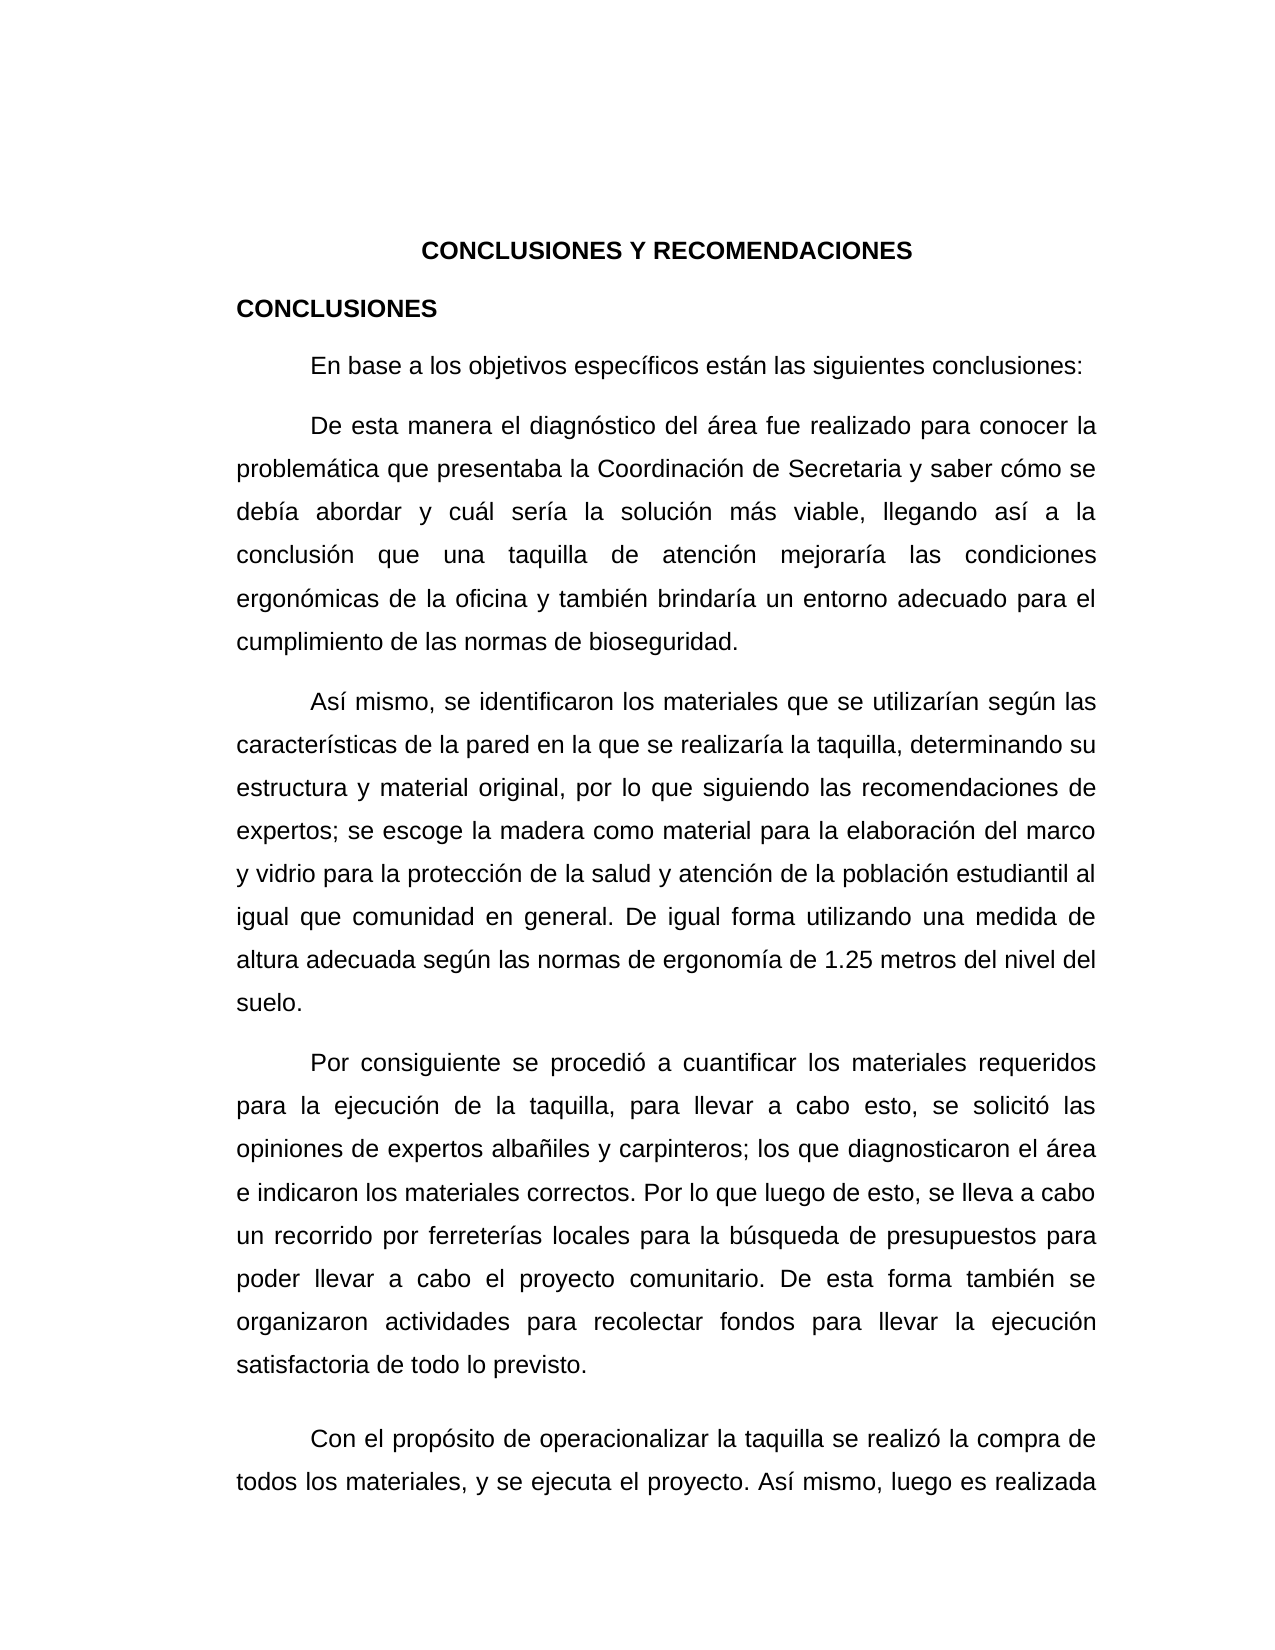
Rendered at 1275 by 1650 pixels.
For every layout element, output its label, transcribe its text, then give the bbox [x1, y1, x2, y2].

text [236, 1424, 1098, 1496]
text CONCLUSIONES Y RECOMENDACIONES [236, 236, 1098, 265]
text En base a los objetivos específicos están las siguientes conclusiones: [236, 351, 1098, 380]
text CONCLUSIONES [236, 294, 1098, 322]
text De esta manera el diagnóstico del área fue realizado para conocer la problemática que presentaba la Coordinación de Secretaria y saber cómo se debía abordar y cuál sería la solución más viable, llegando así a la conclusión que una taquilla de atención mejoraría las condiciones ergonómicas de la oficina y también brindaría un entorno adecuado para el cumplimiento de las normas de bioseguridad. [236, 411, 1098, 655]
text Así mismo, se identificaron los materiales que se utilizarían según las características de la pared en la que se realizaría la taquilla, determinando su estructura y material original, por lo que siguiendo las recomendaciones de expertos; se escoge la madera como material para la elaboración del marco y vidrio para la protección de la salud y atención de la población estudiantil al igual que comunidad en general. De igual forma utilizando una medida de altura adecuada según las normas de ergonomía de 1.25 metros del nivel del suelo. [236, 686, 1098, 1017]
text Por consiguiente se procedió a cuantificar los materiales requeridos para la ejecución de la taquilla, para llevar a cabo esto, se solicitó las opiniones de expertos albañiles y carpinteros; los que diagnosticaron el área e indicaron los materiales correctos. Por lo que luego de esto, se lleva a cabo un recorrido por ferreterías locales para la búsqueda de presupuestos para poder llevar a cabo el proyecto comunitario. De esta forma también se organizaron actividades para recolectar fondos para llevar la ejecución satisfactoria de todo lo previsto. [236, 1048, 1098, 1379]
